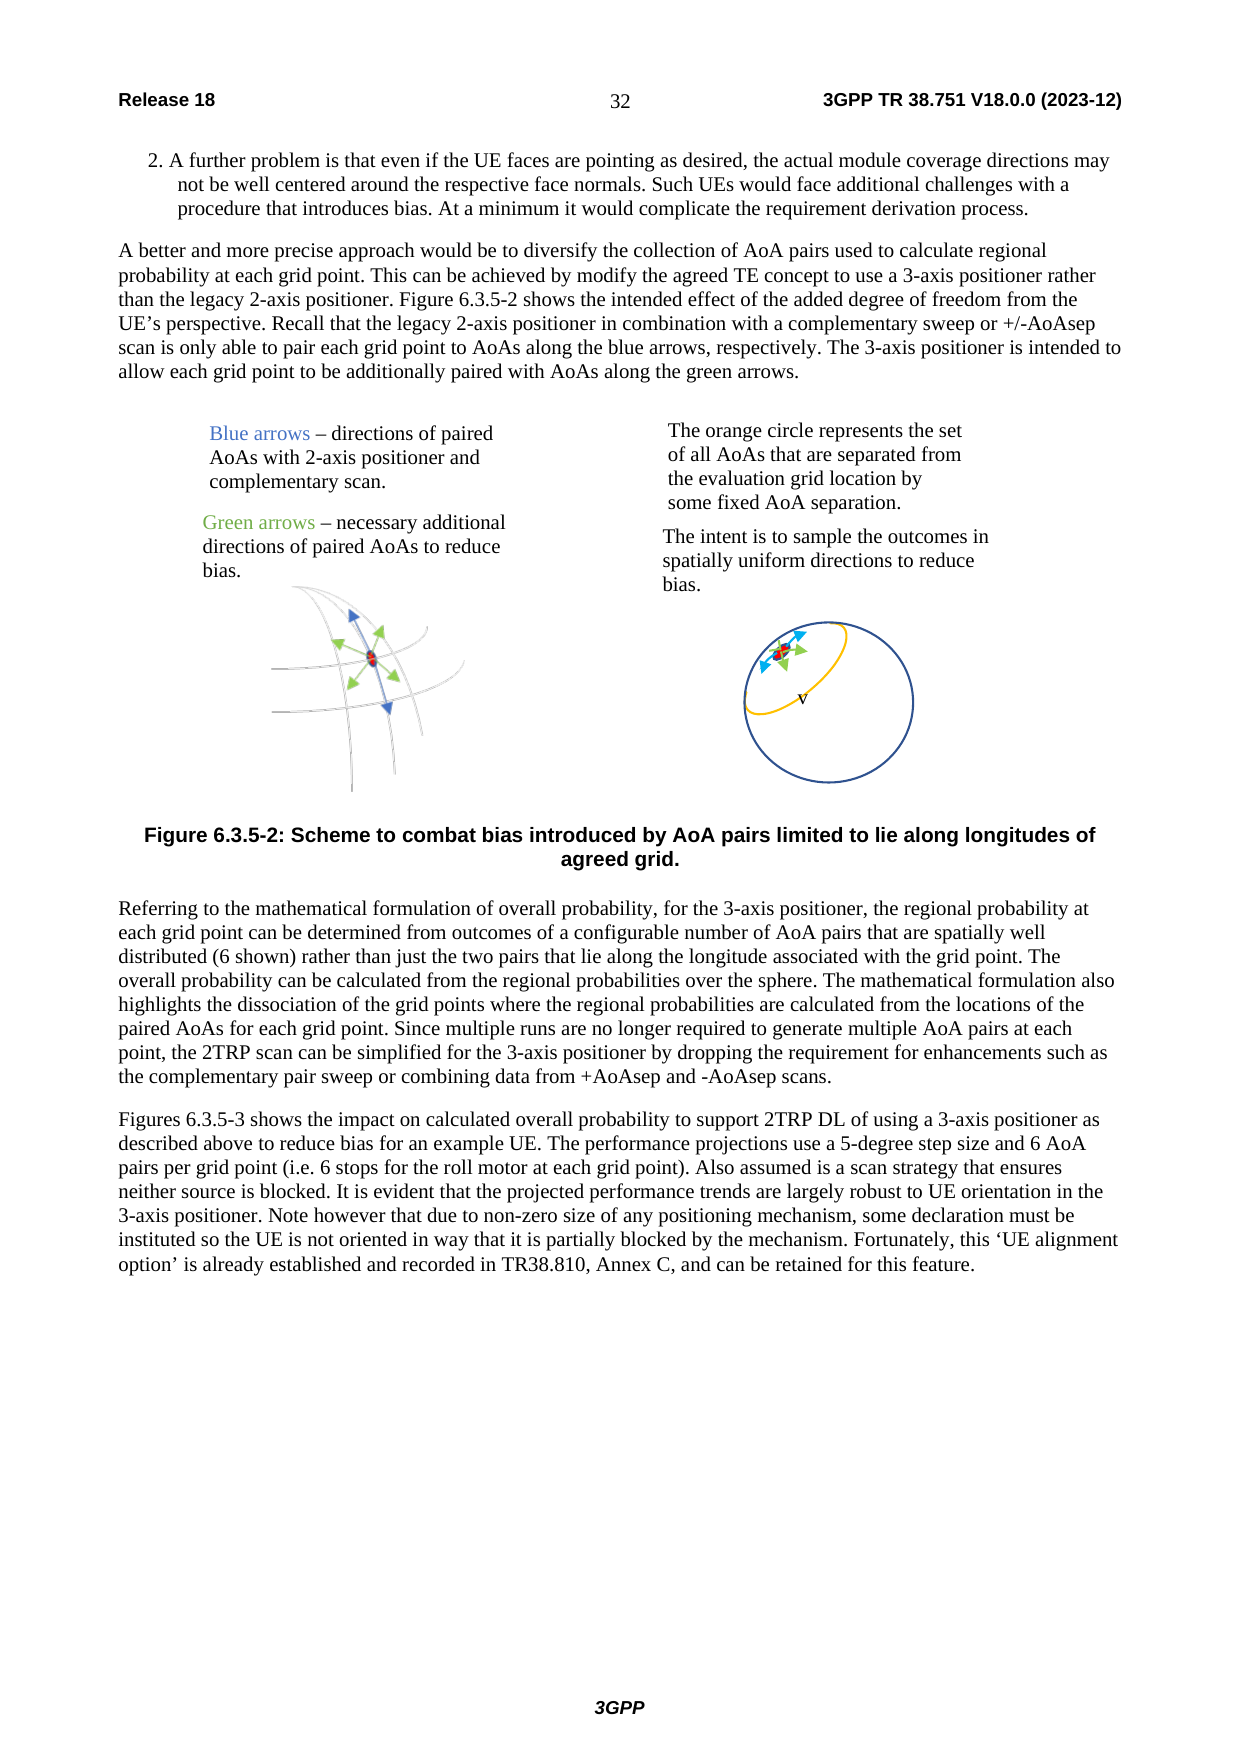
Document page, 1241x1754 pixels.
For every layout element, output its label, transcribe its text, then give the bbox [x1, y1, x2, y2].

text Figure 6.3.5-2: Scheme to combat bias introduced by AoA pairs limited to lie along longitudes of agreed grid. [118, 823, 1122, 871]
text A better and more precise approach would be to diversify the collection of AoA pairs used to calculate regional probability at each grid point. This can be achieved by modify the agreed TE concept to use a 3-axis positioner rather than the legacy 2-axis positioner. Figure 6.3.5-2 shows the intended effect of the added degree of freedom from the UE’s perspective. Recall that the legacy 2-axis positioner in combination with a complementary sweep or +/-AoAsep scan is only able to pair each grid point to AoAs along the blue arrows, respectively. The 3-axis positioner is intended to allow each grid point to be additionally paired with AoAs along the green arrows. [118, 238, 1122, 383]
text 2. A further problem is that even if the UE faces are pointing as desired, the actual module coverage directions may not be well centered around the respective face normals. Such UEs would face additional challenges with a procedure that introduces bias. At a minimum it would complicate the requirement derivation process. [148, 147, 1122, 220]
text Referring to the mathematical formulation of overall probability, for the 3-axis positioner, the regional probability at each grid point can be determined from outcomes of a configurable number of AoA pairs that are spatially well distributed (6 shown) rather than just the two pairs that lie along the longitude associated with the grid point. The overall probability can be calculated from the regional probabilities over the sphere. The mathematical formulation also highlights the dissociation of the grid points where the regional probabilities are calculated from the locations of the paired AoAs for each grid point. Since multiple runs are no longer required to generate multiple AoA pairs at each point, the 2TRP scan can be simplified for the 3-axis positioner by dropping the requirement for enhancements such as the complementary pair sweep or combining data from +AoAsep and -AoAsep scans. [118, 896, 1122, 1088]
picture [271, 586, 465, 792]
text Figures 6.3.5-3 shows the impact on calculated overall probability to support 2TRP DL of using a 3-axis positioner as described above to reduce bias for an example UE. The performance projections use a 5-degree step size and 6 AoA pairs per grid point (i.e. 6 stops for the roll motor at each grid point). Also assumed is a scan strategy that ensures neither source is blocked. It is evident that the projected performance trends are largely robust to UE orientation in the 3-axis positioner. Note however that due to non-zero size of any positioning mechanism, some declaration must be instituted so the UE is not oriented in way that it is partially blocked by the mechanism. Fortunately, this ‘UE alignment option’ is already established and recorded in TR38.810, Annex C, and can be retained for this feature. [118, 1107, 1122, 1276]
